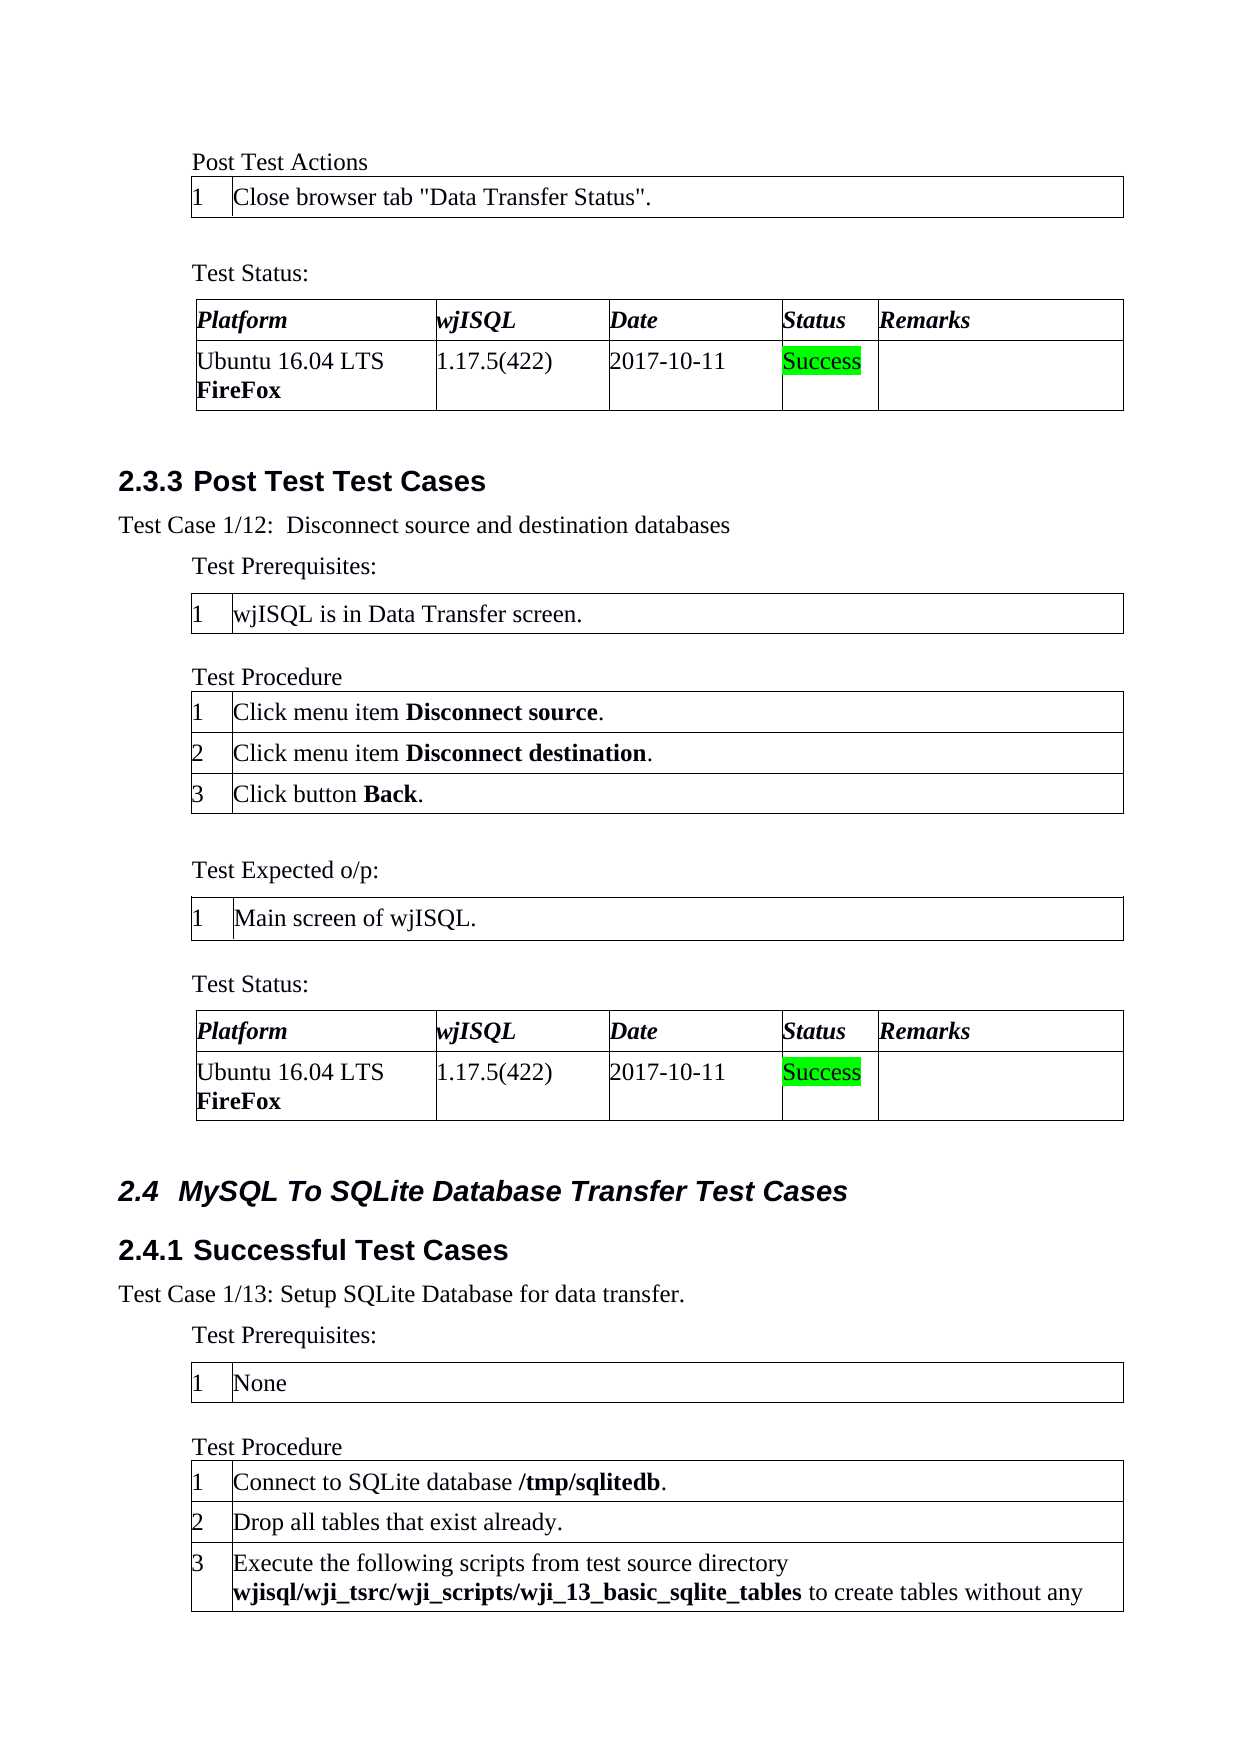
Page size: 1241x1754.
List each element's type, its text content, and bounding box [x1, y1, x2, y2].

table_header 1 [192, 1461, 232, 1501]
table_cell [233, 1543, 1123, 1611]
table_cell Ubuntu 16.04 LTS FireFox [197, 1052, 436, 1120]
table_header Status [783, 1011, 878, 1051]
table_header Platform [197, 300, 436, 340]
text Test Procedure [118, 1432, 1122, 1460]
table_cell [879, 1052, 1123, 1120]
text Test Procedure [118, 662, 1122, 691]
table_header Connect to SQLite database /tmp/sqlitedb. [233, 1461, 1123, 1501]
table_header Date [610, 1011, 782, 1051]
table_cell 2017-10-11 [610, 341, 782, 409]
text Test Status: [118, 258, 1122, 287]
text Post Test Actions [118, 147, 1122, 176]
table_cell 3 [192, 1543, 232, 1611]
table_cell Click button Back. [233, 774, 1123, 813]
table_cell 3 [192, 774, 232, 813]
table_header 1 [192, 1363, 232, 1402]
table_header Close browser tab "Data Transfer Status". [233, 177, 1123, 216]
table_header None [233, 1363, 1123, 1402]
subtitle MySQL To SQLite Database Transfer Test Cases [118, 1174, 1122, 1208]
subtitle Successful Test Cases [118, 1233, 1122, 1267]
table_cell Click menu item Disconnect destination. [233, 733, 1123, 773]
text Test Prerequisites: [118, 551, 1122, 580]
subtitle Post Test Test Cases [118, 464, 1122, 497]
table_header Platform [197, 1011, 436, 1051]
table_header 1 [192, 692, 232, 732]
table_header 1 [192, 594, 232, 633]
table_cell Drop all tables that exist already. [233, 1502, 1123, 1542]
table_header Remarks [879, 1011, 1123, 1051]
table_header wjISQL [437, 300, 609, 340]
table_cell Success [783, 341, 878, 409]
table_header 1 [192, 177, 232, 216]
table_cell 1.17.5(422) [437, 1052, 609, 1120]
text Test Prerequisites: [118, 1320, 1122, 1349]
table_header Status [783, 300, 878, 340]
table_header wjISQL [437, 1011, 609, 1051]
table_cell 2 [192, 733, 232, 773]
table_cell 2 [192, 1502, 232, 1542]
table_cell 2017-10-11 [610, 1052, 782, 1120]
text Test Status: [118, 969, 1122, 997]
table_header Main screen of wjISQL. [234, 898, 1123, 939]
table_cell Success [783, 1052, 878, 1120]
table_header Click menu item Disconnect source. [233, 692, 1123, 732]
table_header wjISQL is in Data Transfer screen. [233, 594, 1123, 633]
text Test Case 1/13: Setup SQLite Database for data transfer. [118, 1279, 1122, 1308]
table_header 1 [192, 898, 233, 939]
table_cell 1.17.5(422) [437, 341, 609, 409]
text Test Expected o/p: [118, 855, 1122, 884]
table_cell [879, 341, 1123, 409]
table_cell Ubuntu 16.04 LTS FireFox [197, 341, 436, 409]
table_header Date [610, 300, 782, 340]
table_header Remarks [879, 300, 1123, 340]
text Test Case 1/12: Disconnect source and destination databases [118, 510, 1122, 539]
